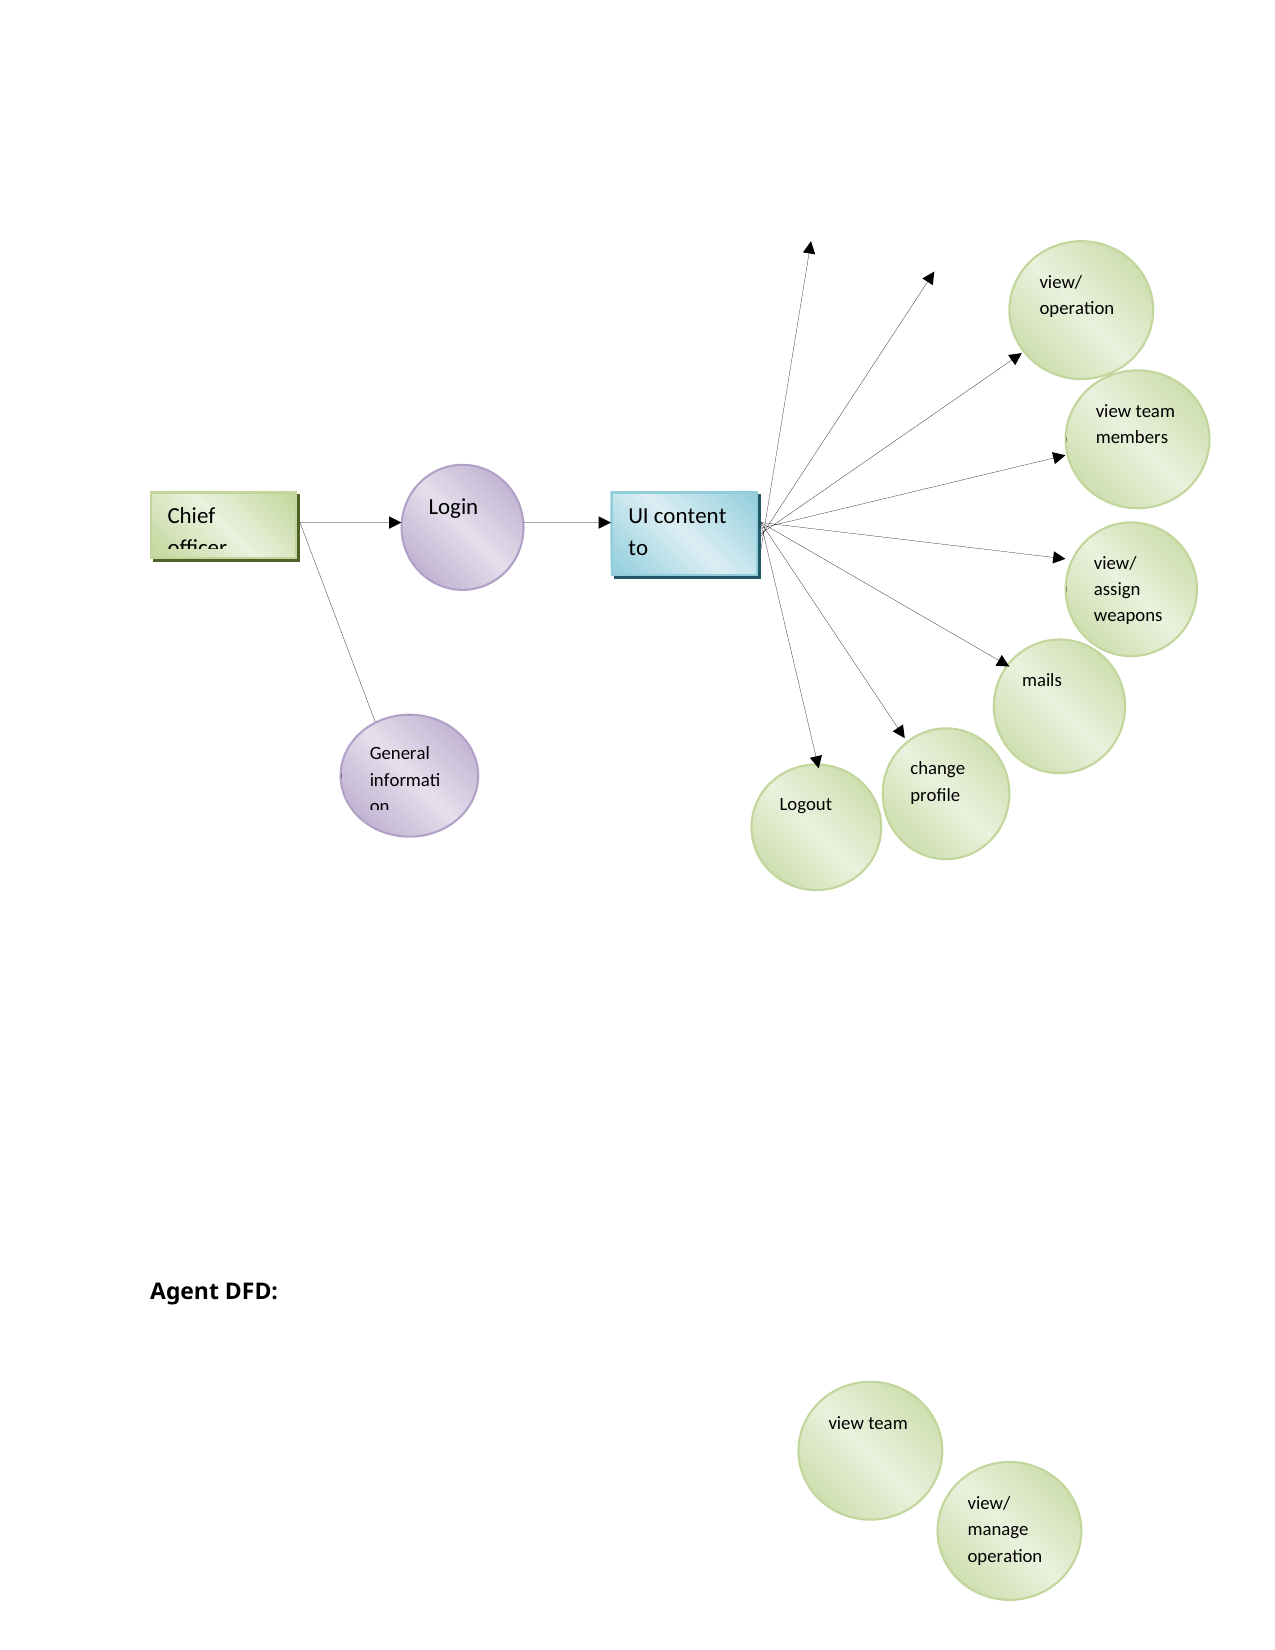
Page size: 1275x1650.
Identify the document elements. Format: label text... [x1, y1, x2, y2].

text Agent DFD: [150, 1274, 1125, 1306]
